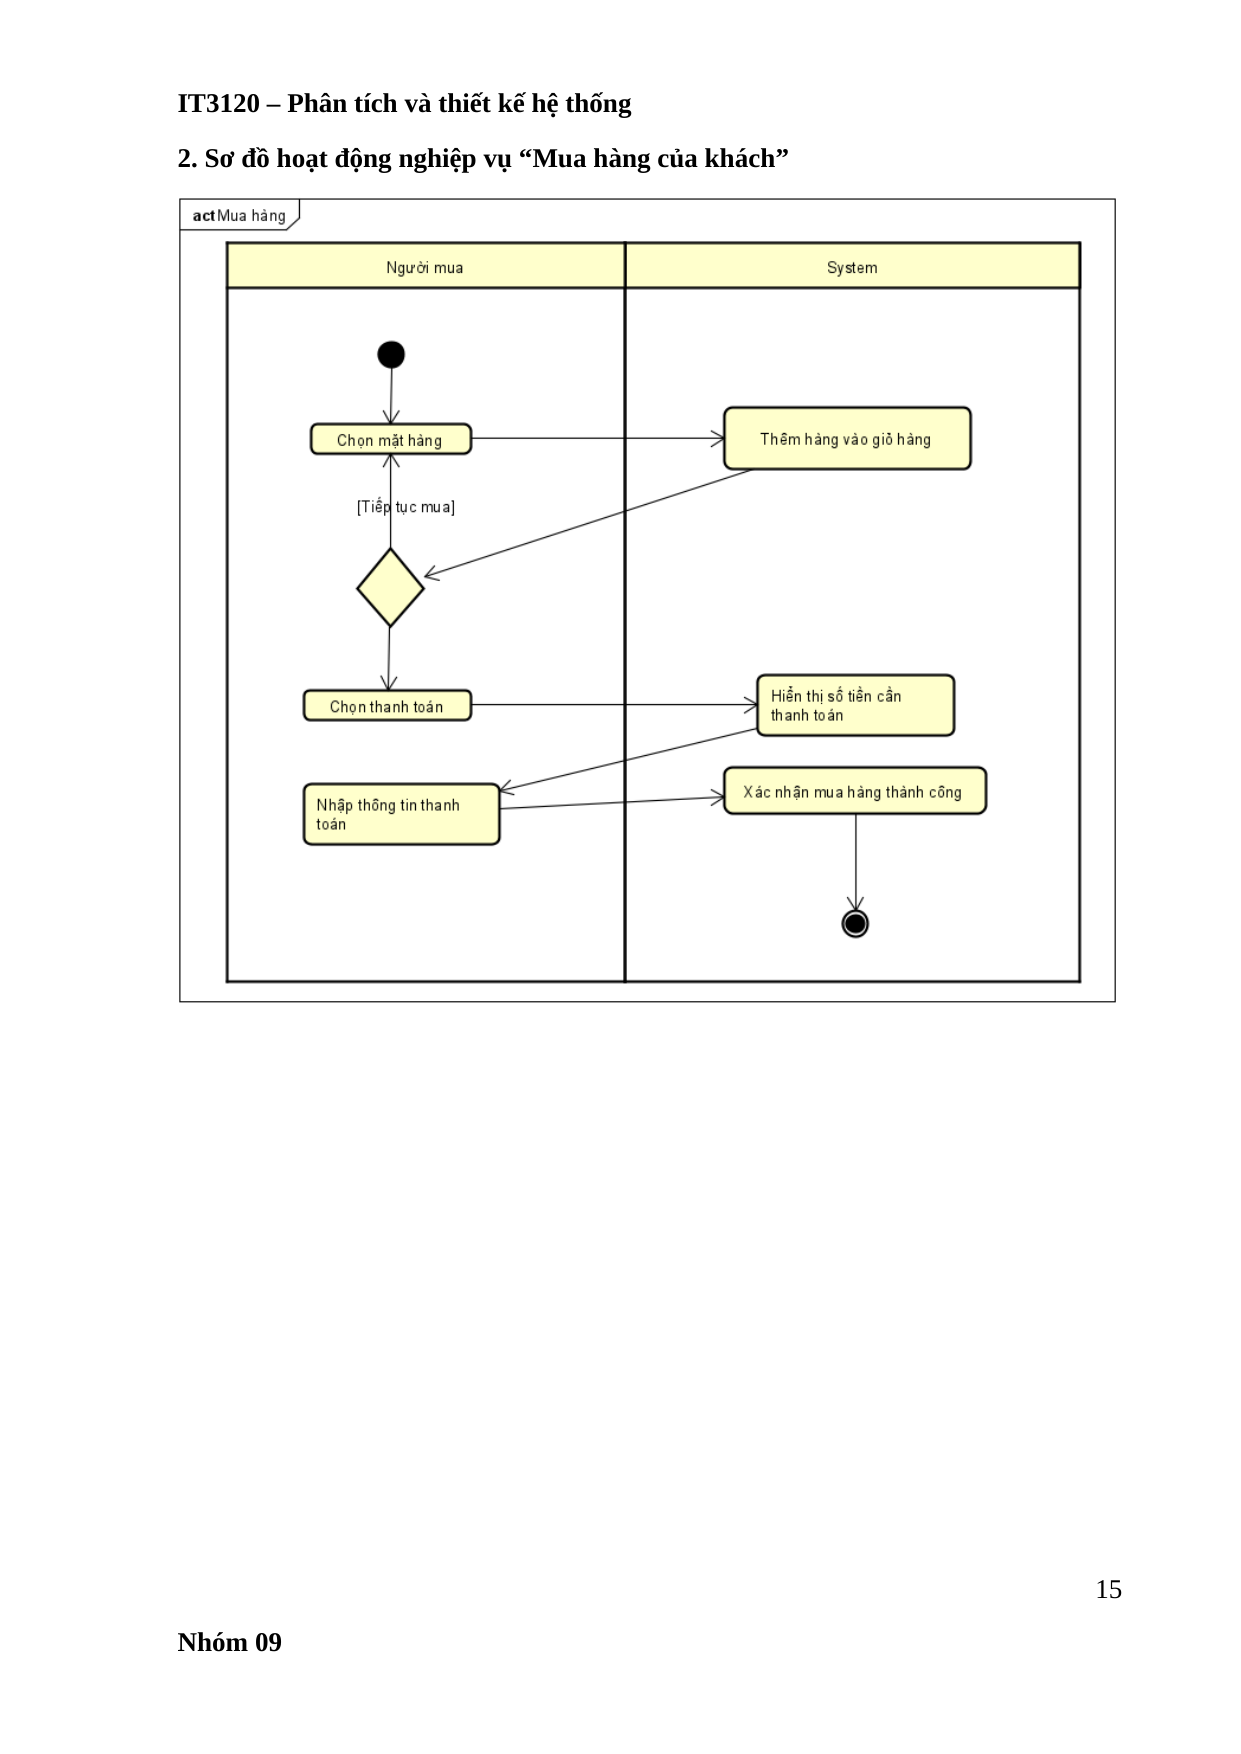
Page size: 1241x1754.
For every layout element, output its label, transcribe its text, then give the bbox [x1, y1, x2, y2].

picture [177, 195, 1123, 1006]
subtitle 2. Sơ đồ hoạt động nghiệp vụ “Mua hàng của khách” [177, 142, 1122, 174]
